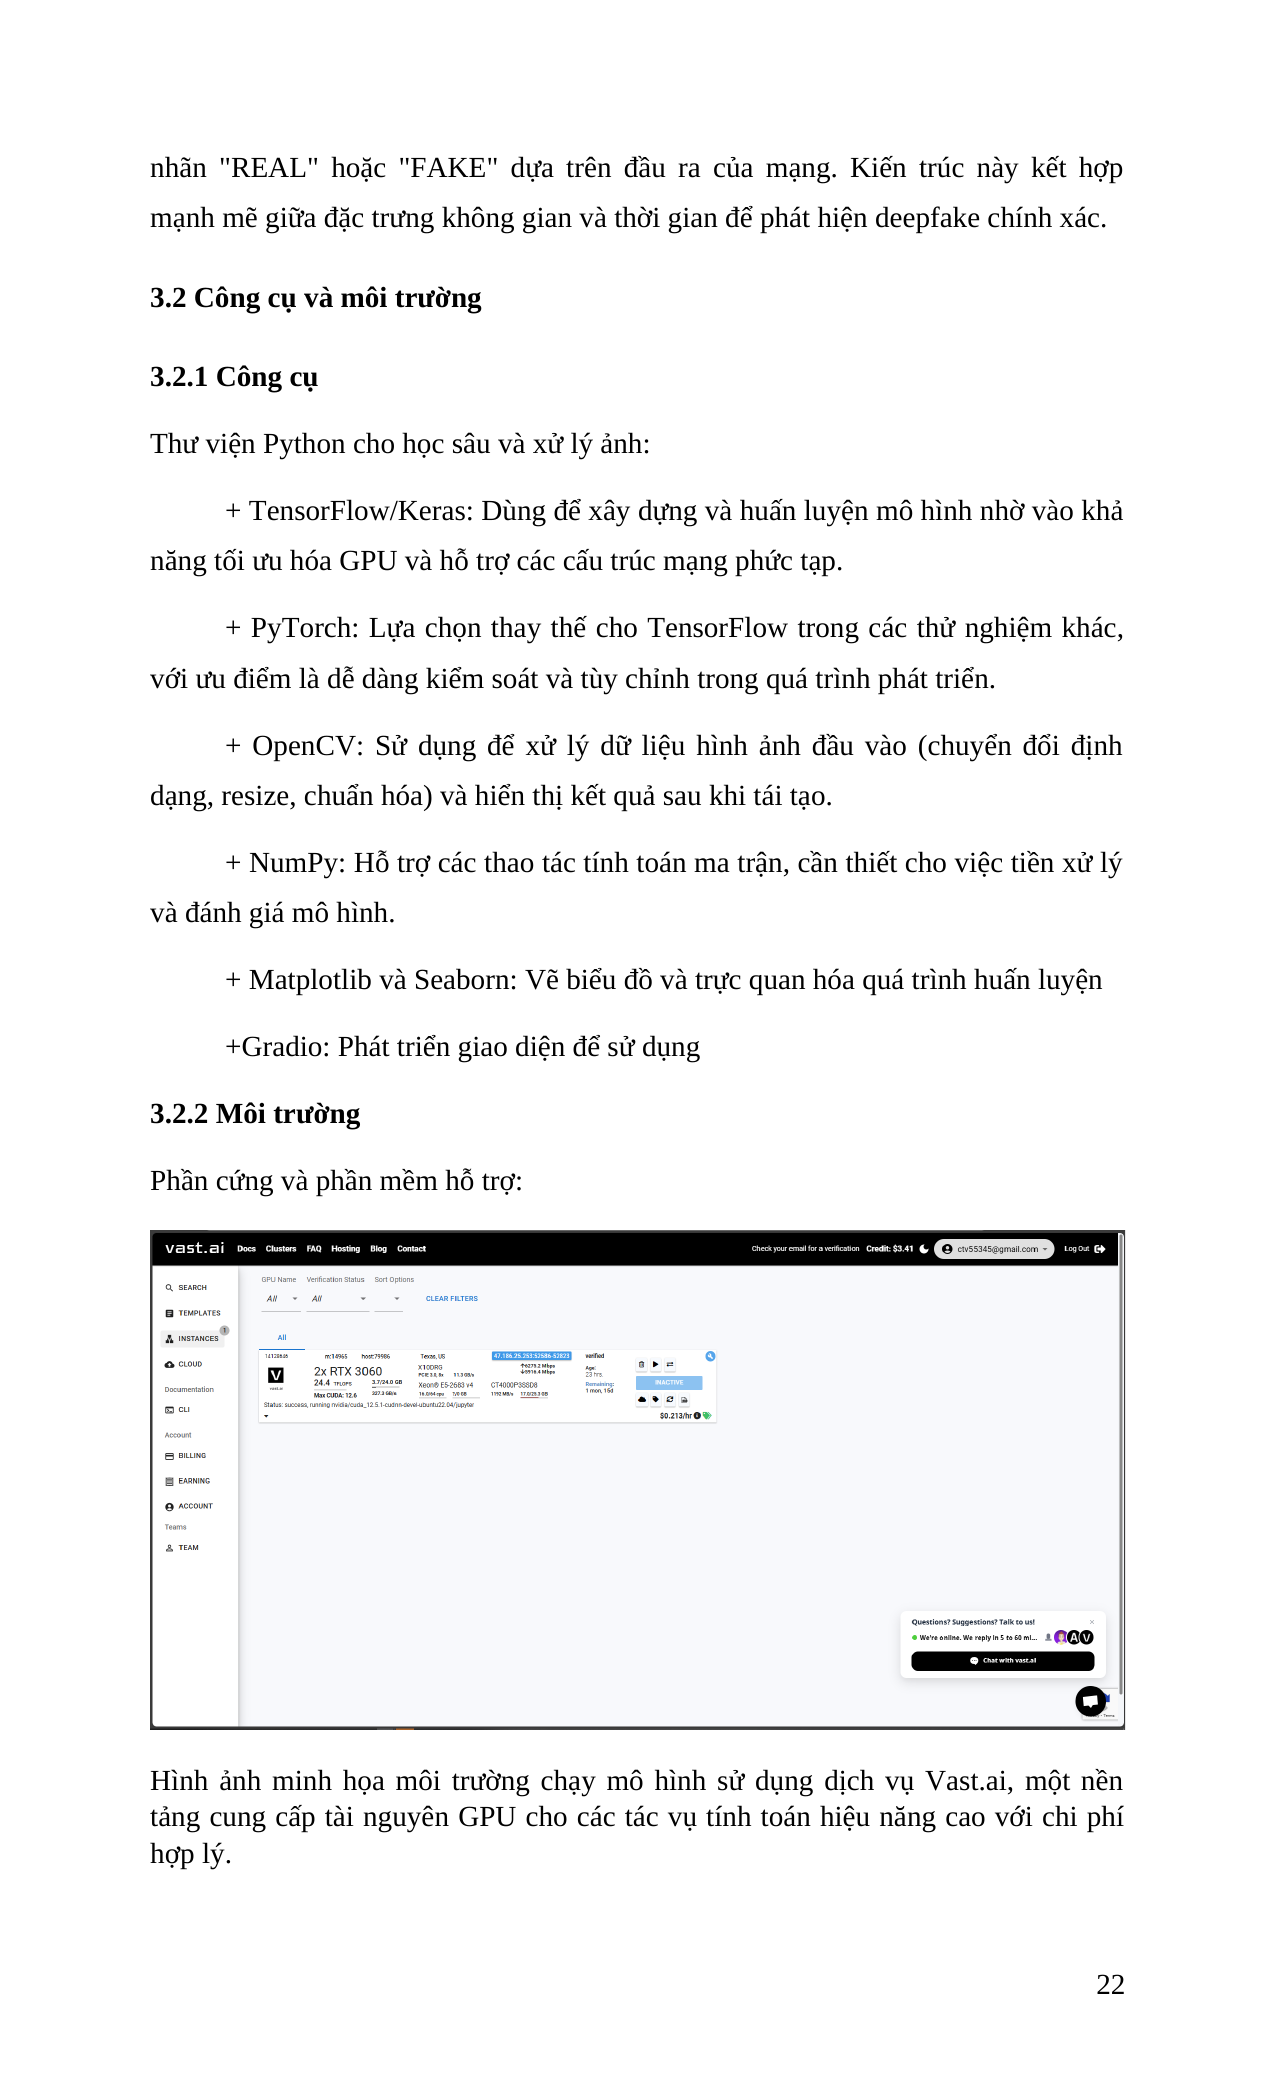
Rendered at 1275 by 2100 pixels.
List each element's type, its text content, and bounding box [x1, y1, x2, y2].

text Hình ảnh minh họa môi trường chạy mô hình sử dụng dịch vụ Vast.ai, một nền tảng cung cấp tài nguyên GPU cho các tác vụ tính toán hiệu năng cao với chi phí hợp lý. [150, 1763, 1125, 1869]
text +Gradio: Phát triển giao diện để sử dụng [150, 1029, 1125, 1063]
text Phần cứng và phần mềm hỗ trợ: [150, 1163, 1125, 1197]
text + Matplotlib và Seaborn: Vẽ biểu đồ và trực quan hóa quá trình huấn luyện [150, 962, 1125, 996]
text + TensorFlow/Keras: Dùng để xây dựng và huấn luyện mô hình nhờ vào khả năng tối ưu hóa GPU và hỗ trợ các cấu trúc mạng phức tạp. [150, 493, 1125, 577]
text Thư viện Python cho học sâu và xử lý ảnh: [150, 426, 1125, 460]
picture [150, 1230, 1125, 1730]
text 3.2.2 Môi trường [150, 1096, 1125, 1130]
subtitle 3.2 Công cụ và môi trường [150, 280, 1125, 313]
text + OpenCV: Sử dụng để xử lý dữ liệu hình ảnh đầu vào (chuyển đổi định dạng, resize, chuẩn hóa) và hiển thị kết quả sau khi tái tạo. [150, 728, 1125, 812]
text + PyTorch: Lựa chọn thay thế cho TensorFlow trong các thử nghiệm khác, với ưu điểm là dễ dàng kiểm soát và tùy chỉnh trong quá trình phát triển. [150, 611, 1125, 694]
text 3.2.1 Công cụ [150, 359, 1125, 393]
text + NumPy: Hỗ trợ các thao tác tính toán ma trận, cần thiết cho việc tiền xử lý và đánh giá mô hình. [150, 845, 1125, 929]
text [150, 150, 1125, 234]
